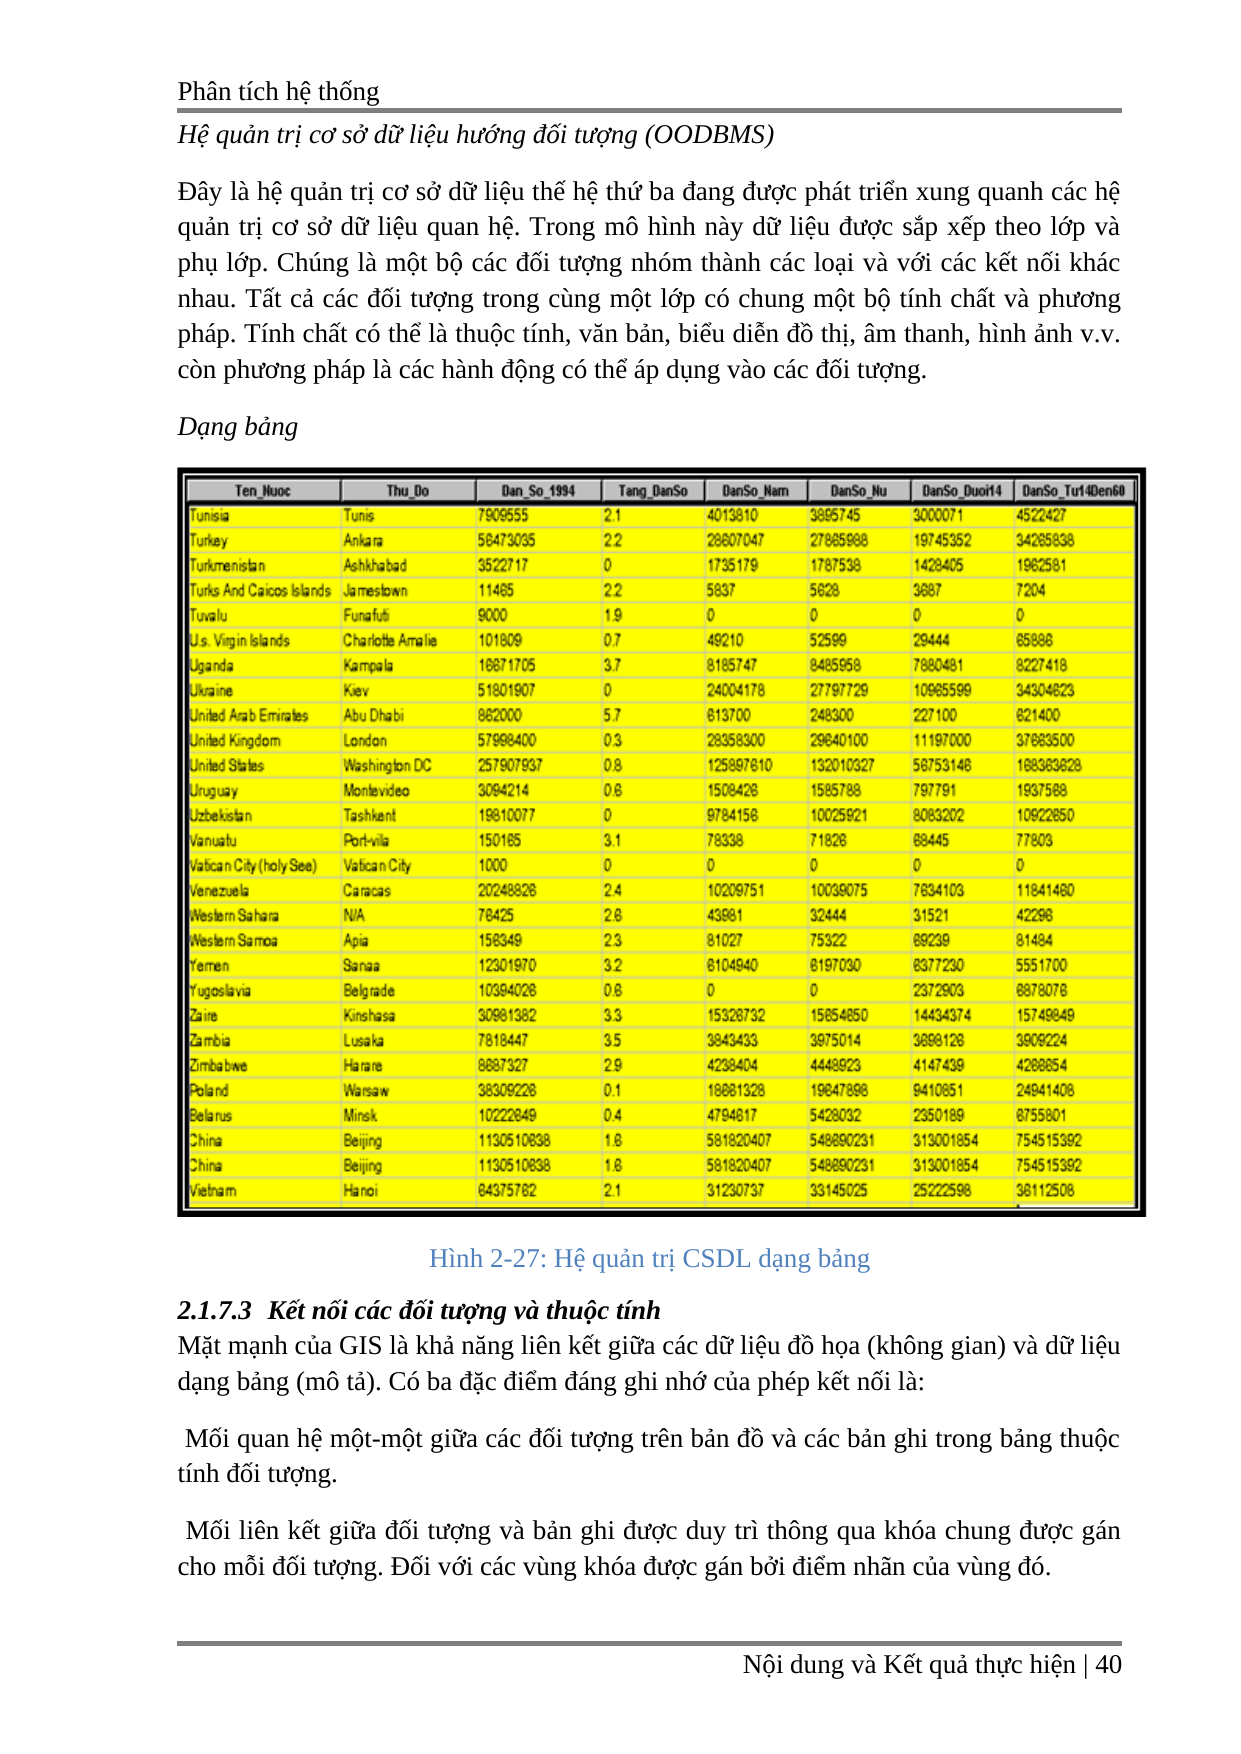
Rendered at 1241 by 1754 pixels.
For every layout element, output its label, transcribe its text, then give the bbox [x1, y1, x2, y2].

text Mối liên kết giữa đối tượng và bản ghi được duy trì thông qua khóa chung được gán cho mỗi đối tượng. Đối với các vùng khóa được gán bởi điểm nhãn của vùng đó. [177, 1514, 1122, 1581]
text Đây là hệ quản trị cơ sở dữ liệu thế hệ thứ ba đang được phát triển xung quanh các hệ quản trị cơ sở dữ liệu quan hệ. Trong mô hình này dữ liệu được sắp xếp theo lớp và phụ lớp. Chúng là một bộ các đối tượng nhóm thành các loại và với các kết nối khác nhau. Tất cả các đối tượng trong cùng một lớp có chung một bộ tính chất và phương pháp. Tính chất có thể là thuộc tính, văn bản, biểu diễn đồ thị, âm thanh, hình ảnh v.v. còn phương pháp là các hành động có thể áp dụng vào các đối tượng. [177, 175, 1122, 384]
text Hệ quản trị cơ sở dữ liệu hướng đối tượng (OODBMS) [177, 118, 1122, 149]
subtitle Kết nối các đối tượng và thuộc tính [177, 1294, 1122, 1325]
text Mặt mạnh của GIS là khả năng liên kết giữa các dữ liệu đồ họa (không gian) và dữ liệu dạng bảng (mô tả). Có ba đặc điểm đáng ghi nhớ của phép kết nối là: [177, 1329, 1122, 1396]
text Mối quan hệ một-một giữa các đối tượng trên bản đồ và các bản ghi trong bảng thuộc tính đối tượng. [177, 1422, 1122, 1489]
text Hình 2-27: Hệ quản trị CSDL dạng bảng [177, 1242, 1122, 1273]
picture [177, 466, 1148, 1217]
text Dạng bảng [177, 410, 1122, 441]
